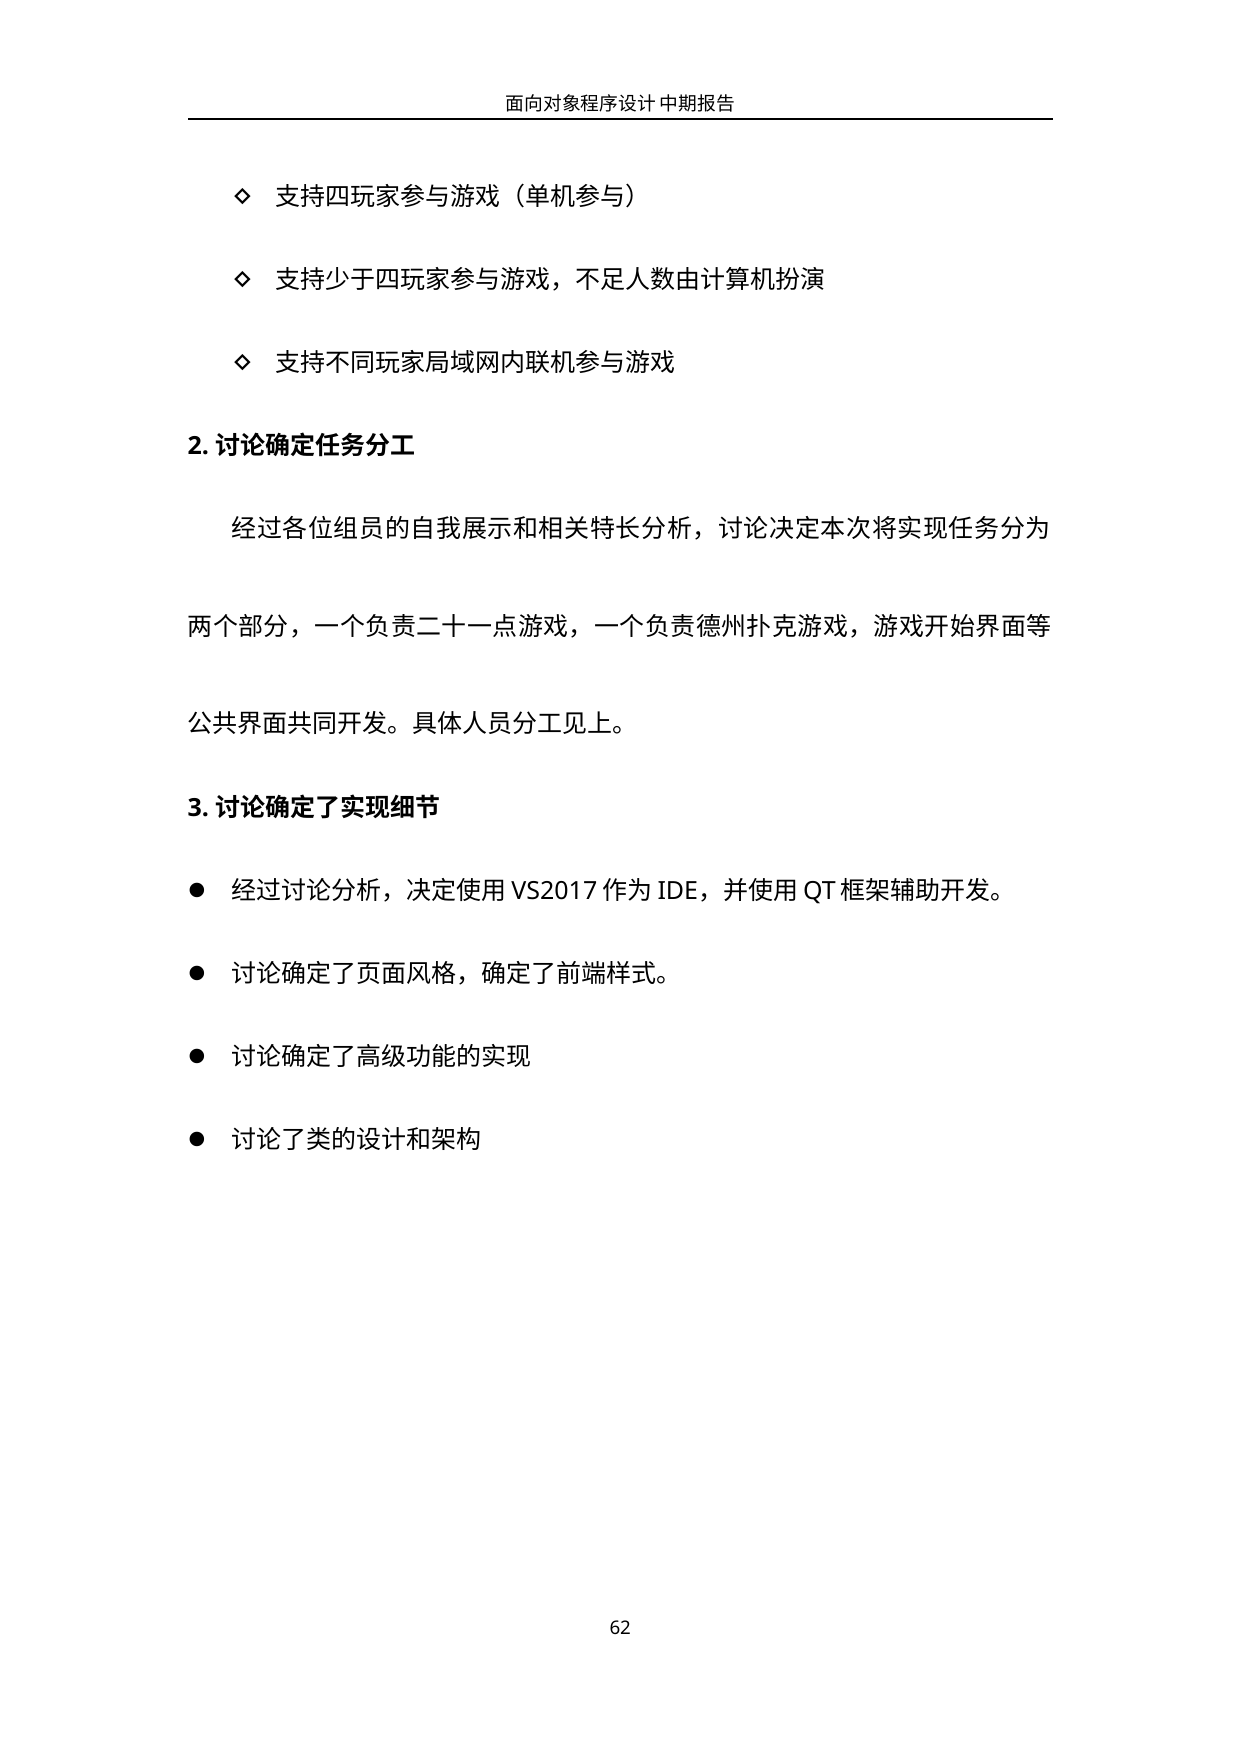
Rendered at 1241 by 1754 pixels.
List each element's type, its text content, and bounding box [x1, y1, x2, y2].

list 讨论确定了高级功能的实现 [187, 1022, 1053, 1087]
text 经过各位组员的自我展示和相关特长分析，讨论决定本次将实现任务分为两个部分，一个负责二十一点游戏，一个负责德州扑克游戏，游戏开始界面等公共界面共同开发。具体人员分工见上。 [187, 494, 1053, 754]
list 讨论确定了页面风格，确定了前端样式。 [187, 939, 1053, 1004]
list 支持不同玩家局域网内联机参与游戏 [231, 328, 1053, 393]
list 支持四玩家参与游戏（单机参与） [231, 162, 1053, 227]
text 3. 讨论确定了实现细节 [187, 773, 1053, 838]
list 支持少于四玩家参与游戏，不足人数由计算机扮演 [231, 245, 1053, 310]
text 2. 讨论确定任务分工 [187, 411, 1053, 476]
list 讨论了类的设计和架构 [187, 1105, 1053, 1170]
list 经过讨论分析，决定使用VS2017作为IDE，并使用QT框架辅助开发。 [187, 856, 1053, 921]
